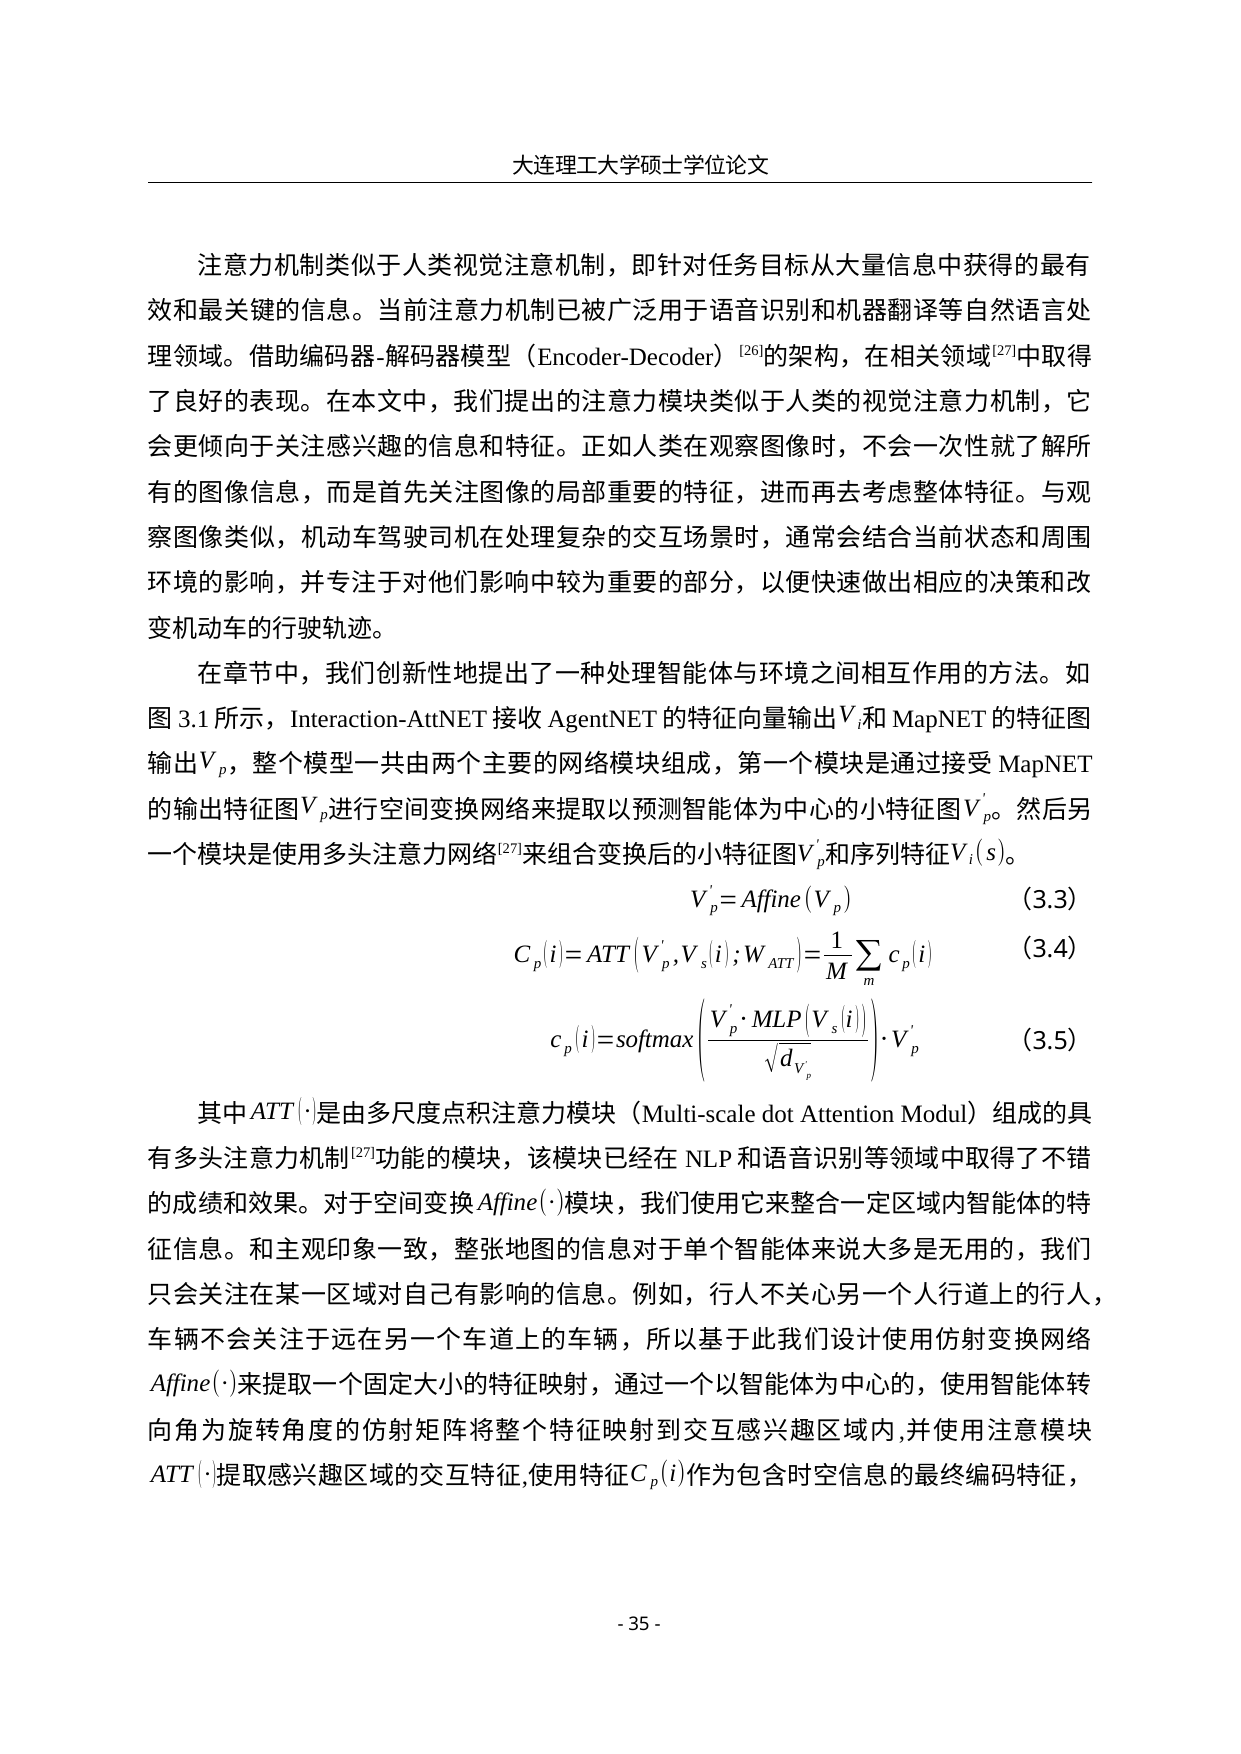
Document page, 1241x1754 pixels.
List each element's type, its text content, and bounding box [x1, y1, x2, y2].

text 注意力机制类似于人类视觉注意机制，即针对任务目标从大量信息中获得的最有效和最关键的信息。当前注意力机制已被广泛用于语音识别和机器翻译等自然语言处理领域。借助编码器-解码器模型（Encoder-Decoder）[26]的架构，在相关领域[27]中取得了良好的表现。在本文中，我们提出的注意力模块类似于人类的视觉注意力机制，它会更倾向于关注感兴趣的信息和特征。正如人类在观察图像时，不会一次性就了解所有的图像信息，而是首先关注图像的局部重要的特征，进而再去考虑整体特征。与观察图像类似，机动车驾驶司机在处理复杂的交互场景时，通常会结合当前状态和周围环境的影响，并专注于对他们影响中较为重要的部分，以便快速做出相应的决策和改变机动车的行驶轨迹。 [148, 246, 1092, 644]
text （3.4） [148, 926, 1092, 988]
text （3.3） [148, 880, 1092, 917]
text （3.5） [148, 997, 1092, 1084]
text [148, 1093, 1092, 1492]
text 在章节中，我们创新性地提出了一种处理智能体与环境之间相互作用的方法。如图3.1所示，Interaction-AttNET接收AgentNET的特征向量输出和MapNET的特征图输出，整个模型一共由两个主要的网络模块组成，第一个模块是通过接受MapNET的输出特征图进行空间变换网络来提取以预测智能体为中心的小特征图。然后另一个模块是使用多头注意力网络[27]来组合变换后的小特征图和序列特征。 [148, 653, 1092, 871]
